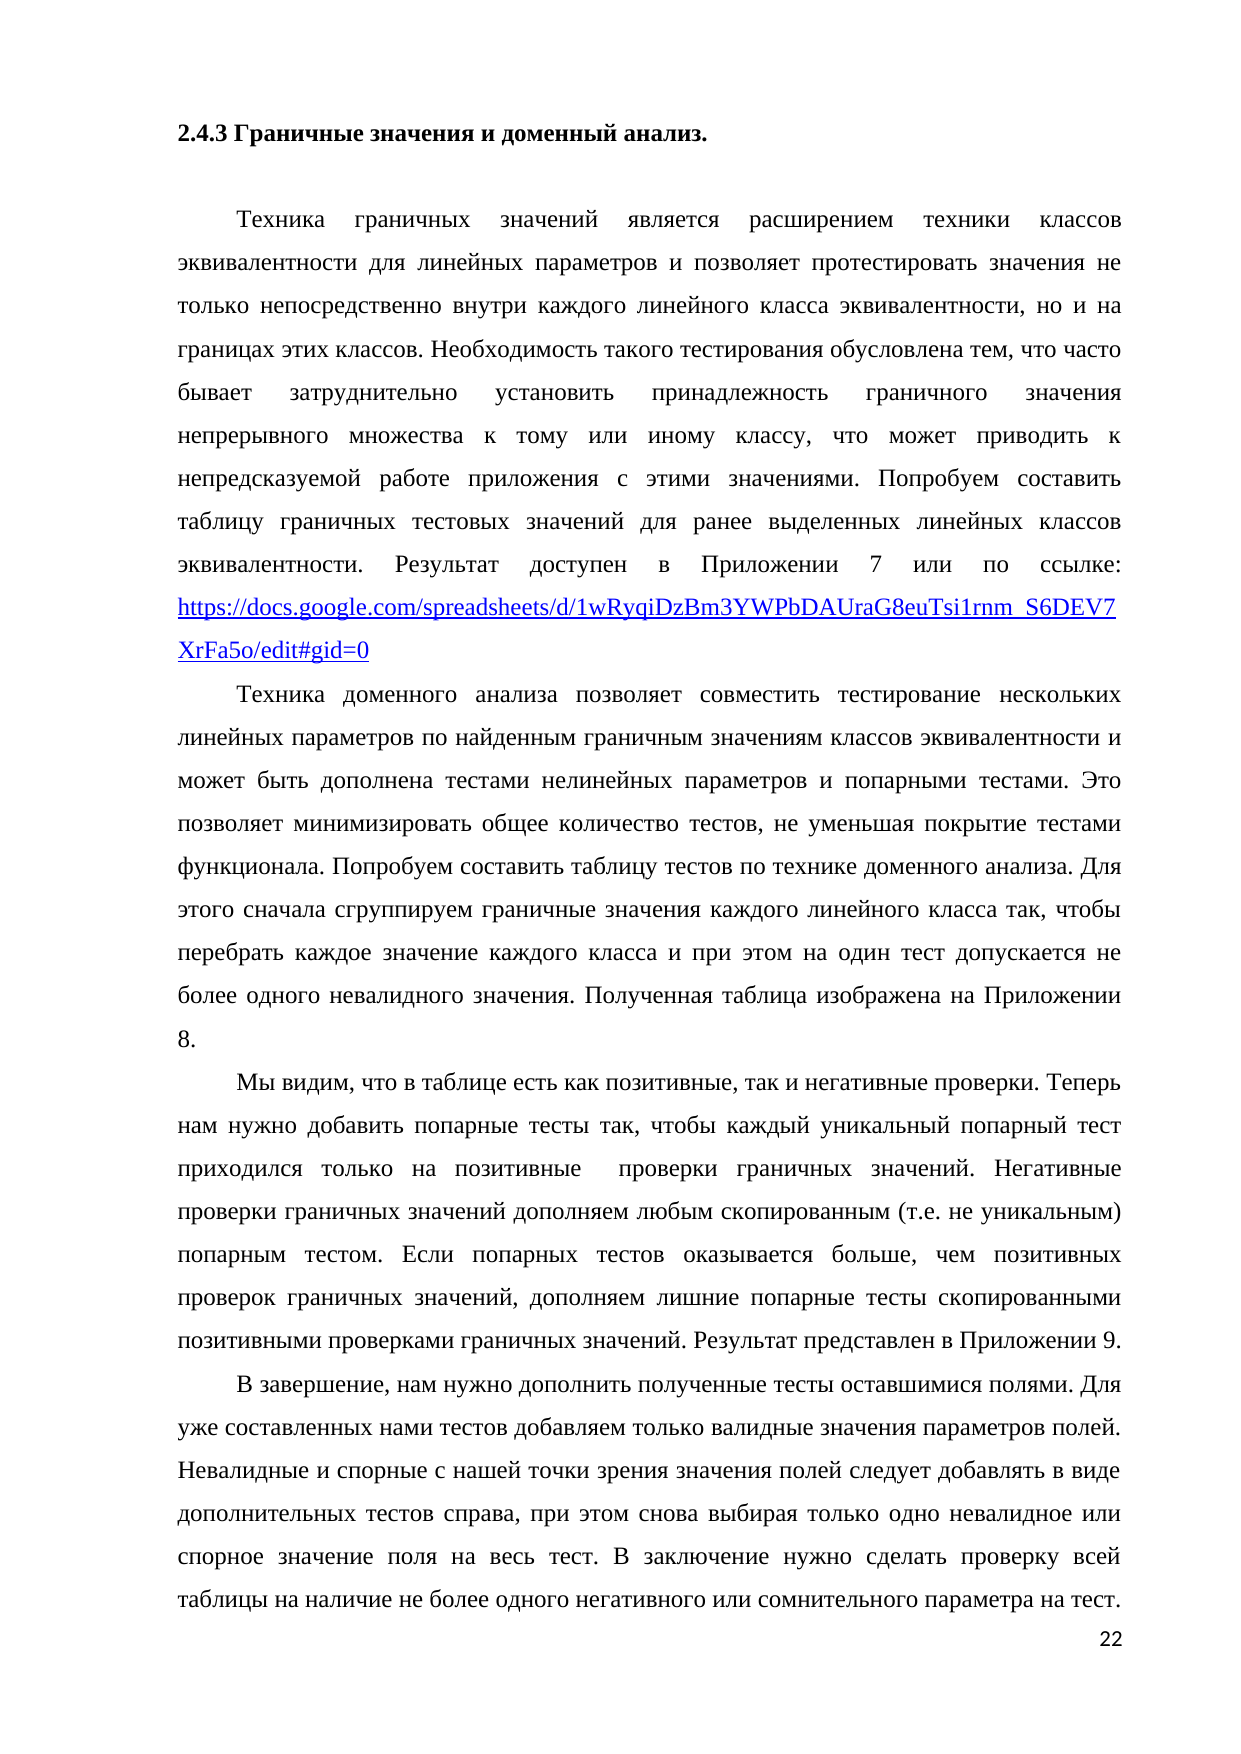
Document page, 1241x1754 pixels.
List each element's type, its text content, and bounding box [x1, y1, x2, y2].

text Техника граничных значений является расширением техники классов эквивалентности для линейных параметров и позволяет протестировать значения не только непосредственно внутри каждого линейного класса эквивалентности, но и на границах этих классов. Необходимость такого тестирования обусловлена тем, что часто бывает затруднительно установить принадлежность граничного значения непрерывного множества к тому или иному классу, что может приводить к непредсказуемой работе приложения с этими значениями. Попробуем составить таблицу граничных тестовых значений для ранее выделенных линейных классов эквивалентности. Результат доступен в Приложении 7 или по ссылке: https://docs.google.com/spreadsheets/d/1wRyqiDzBm3YWPbDAUraG8euTsi1rnm_S6DEV7XrFa5o/edit#gid=0 [177, 204, 1122, 664]
text 2.4.3 Граничные значения и доменный анализ. [177, 118, 1122, 147]
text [177, 1369, 1122, 1613]
text Мы видим, что в таблице есть как позитивные, так и негативные проверки. Теперь нам нужно добавить попарные тесты так, чтобы каждый уникальный попарный тест приходился только на позитивные проверки граничных значений. Негативные проверки граничных значений дополняем любым скопированным (т.е. не уникальным) попарным тестом. Если попарных тестов оказывается больше, чем позитивных проверок граничных значений, дополняем лишние попарные тесты скопированными позитивными проверками граничных значений. Результат представлен в Приложении 9. [177, 1067, 1122, 1354]
text Техника доменного анализа позволяет совместить тестирование нескольких линейных параметров по найденным граничным значениям классов эквивалентности и может быть дополнена тестами нелинейных параметров и попарными тестами. Это позволяет минимизировать общее количество тестов, не уменьшая покрытие тестами функционала. Попробуем составить таблицу тестов по технике доменного анализа. Для этого сначала сгруппируем граничные значения каждого линейного класса так, чтобы перебрать каждое значение каждого класса и при этом на один тест допускается не более одного невалидного значения. Полученная таблица изображена на Приложении 8. [177, 679, 1122, 1052]
